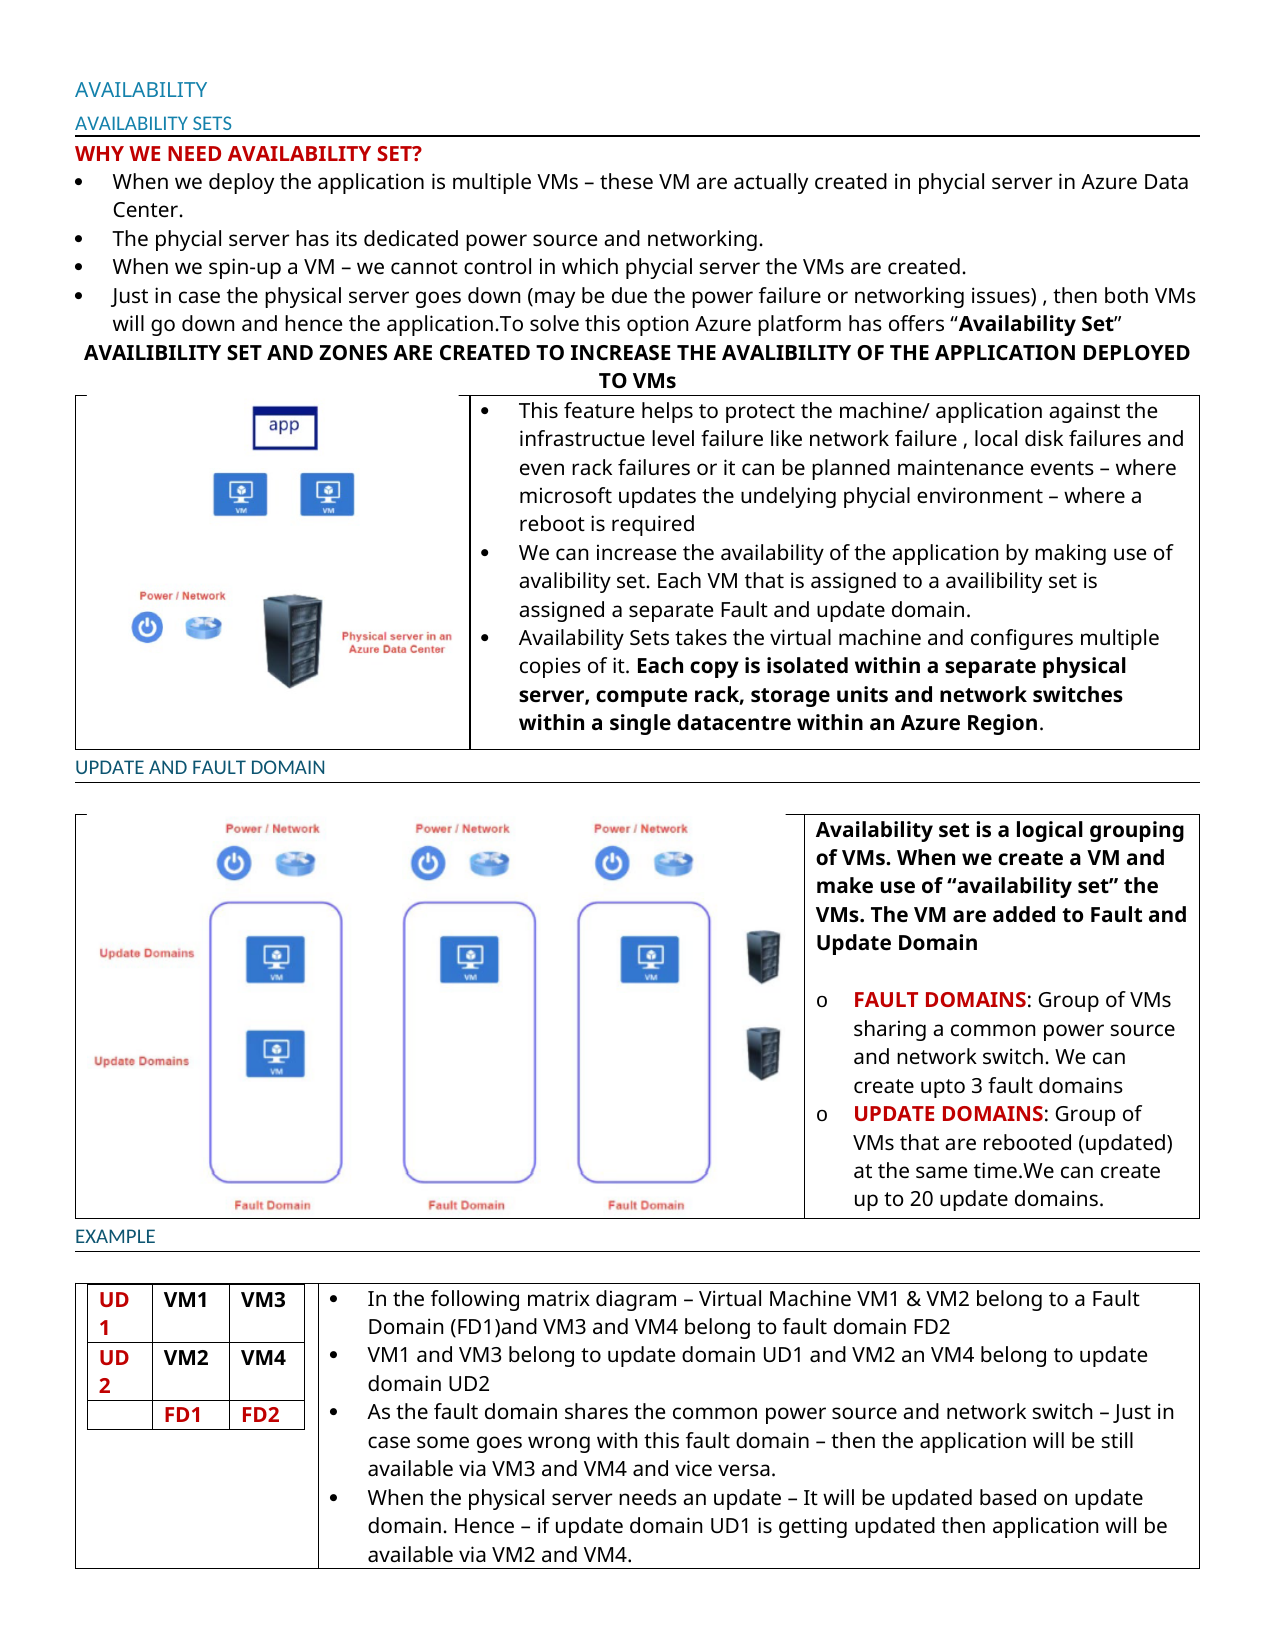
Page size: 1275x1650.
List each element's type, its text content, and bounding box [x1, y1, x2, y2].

subtitle UPDATE AND FAULT DOMAIN [75, 754, 1200, 782]
subtitle AVAILABILITY SETS [75, 110, 1200, 135]
list When we deploy the application is multiple VMs – these VM are actually created in phycial server in Azure Data Center. [75, 167, 1200, 224]
list The phycial server has its dedicated power source and networking. [75, 224, 1200, 252]
picture [86, 814, 786, 1218]
text AVAILIBILITY SET AND ZONES ARE CREATED TO INCREASE THE AVALIBILITY OF THE APPLICATION DEPLOYED TO VMs [75, 338, 1200, 395]
table_header [76, 1284, 318, 1568]
table_header This feature helps to protect the machine/ application against the infrastructue level failure like network failure , local disk failures and even rack failures or it can be planned maintenance events – where microsoft updates the undelying phycial environment – where a reboot is required We can increase the availability of the application by making use of avalibility set. Each VM that is assigned to a availibility set is assigned a separate Fault and update domain. Availability Sets takes the virtual machine and configures multiple copies of it. Each copy is isolated within a separate physical server, compute rack, storage units and network switches within a single datacentre within an Azure Region. [471, 396, 1199, 749]
table_header Availability set is a logical grouping of VMs. When we create a VM and make use of “availability set” the VMs. The VM are added to Fault and Update Domain FAULT DOMAINS: Group of VMs sharing a common power source and network switch. We can create upto 3 fault domains UPDATE DOMAINS: Group of VMs that are rebooted (updated) at the same time.We can create up to 20 update domains. [805, 815, 1199, 1218]
table_header In the following matrix diagram – Virtual Machine VM1 & VM2 belong to a Fault Domain (FD1)and VM3 and VM4 belong to fault domain FD2 VM1 and VM3 belong to update domain UD1 and VM2 an VM4 belong to update domain UD2 As the fault domain shares the common power source and network switch – Just in case some goes wrong with this fault domain – then the application will be still available via VM3 and VM4 and vice versa. When the physical server needs an update – It will be updated based on update domain. Hence – if update domain UD1 is getting updated then application will be available via VM2 and VM4. [319, 1284, 1199, 1568]
table_header [786, 815, 804, 1218]
subtitle EXAMPLE [75, 1223, 1200, 1251]
table_header [76, 396, 469, 749]
table_header [76, 815, 86, 1218]
picture [86, 395, 459, 702]
subtitle AVAILABILITY [75, 75, 1200, 103]
text WHY WE NEED AVAILABILITY SET? [75, 139, 1200, 167]
list Just in case the physical server goes down (may be due the power failure or networking issues) , then both VMs will go down and hence the application.To solve this option Azure platform has offers “Availability Set” [75, 281, 1200, 338]
list When we spin-up a VM – we cannot control in which phycial server the VMs are created. [75, 252, 1200, 281]
